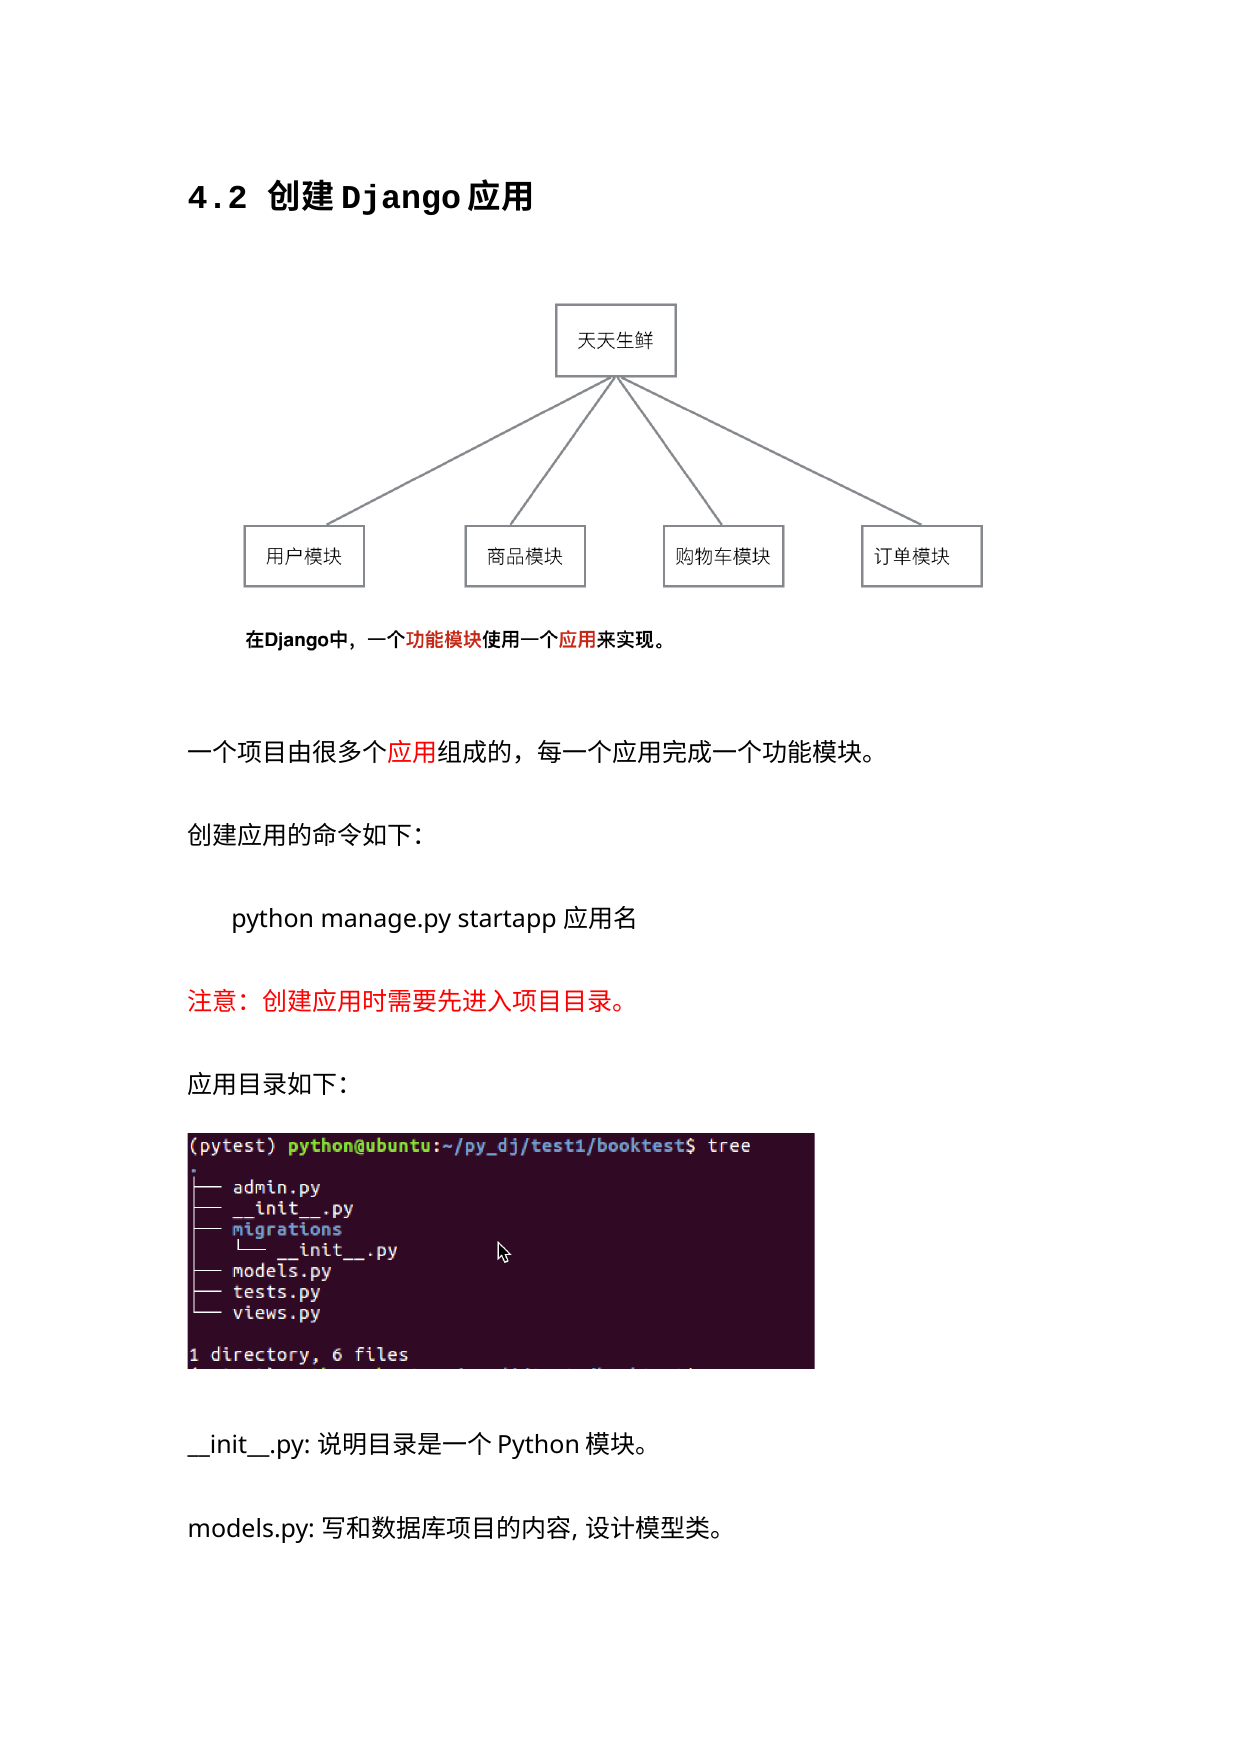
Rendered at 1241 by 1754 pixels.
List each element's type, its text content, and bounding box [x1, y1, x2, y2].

text 注意：创建应用时需要先进入项目目录。 [187, 967, 1053, 1032]
text __init__.py: 说明目录是一个Python模块。 [187, 1411, 1053, 1476]
text 应用目录如下： [187, 1050, 1053, 1115]
text models.py: 写和数据库项目的内容, 设计模型类。 [187, 1494, 1053, 1559]
subtitle 4.2 创建Django应用 [187, 162, 1053, 227]
text 创建应用的命令如下： [187, 801, 1053, 866]
picture [187, 278, 1053, 680]
picture [187, 1133, 815, 1369]
text 一个项目由很多个应用组成的，每一个应用完成一个功能模块。 [187, 718, 1053, 783]
text python manage.py startapp 应用名 [187, 884, 1053, 949]
